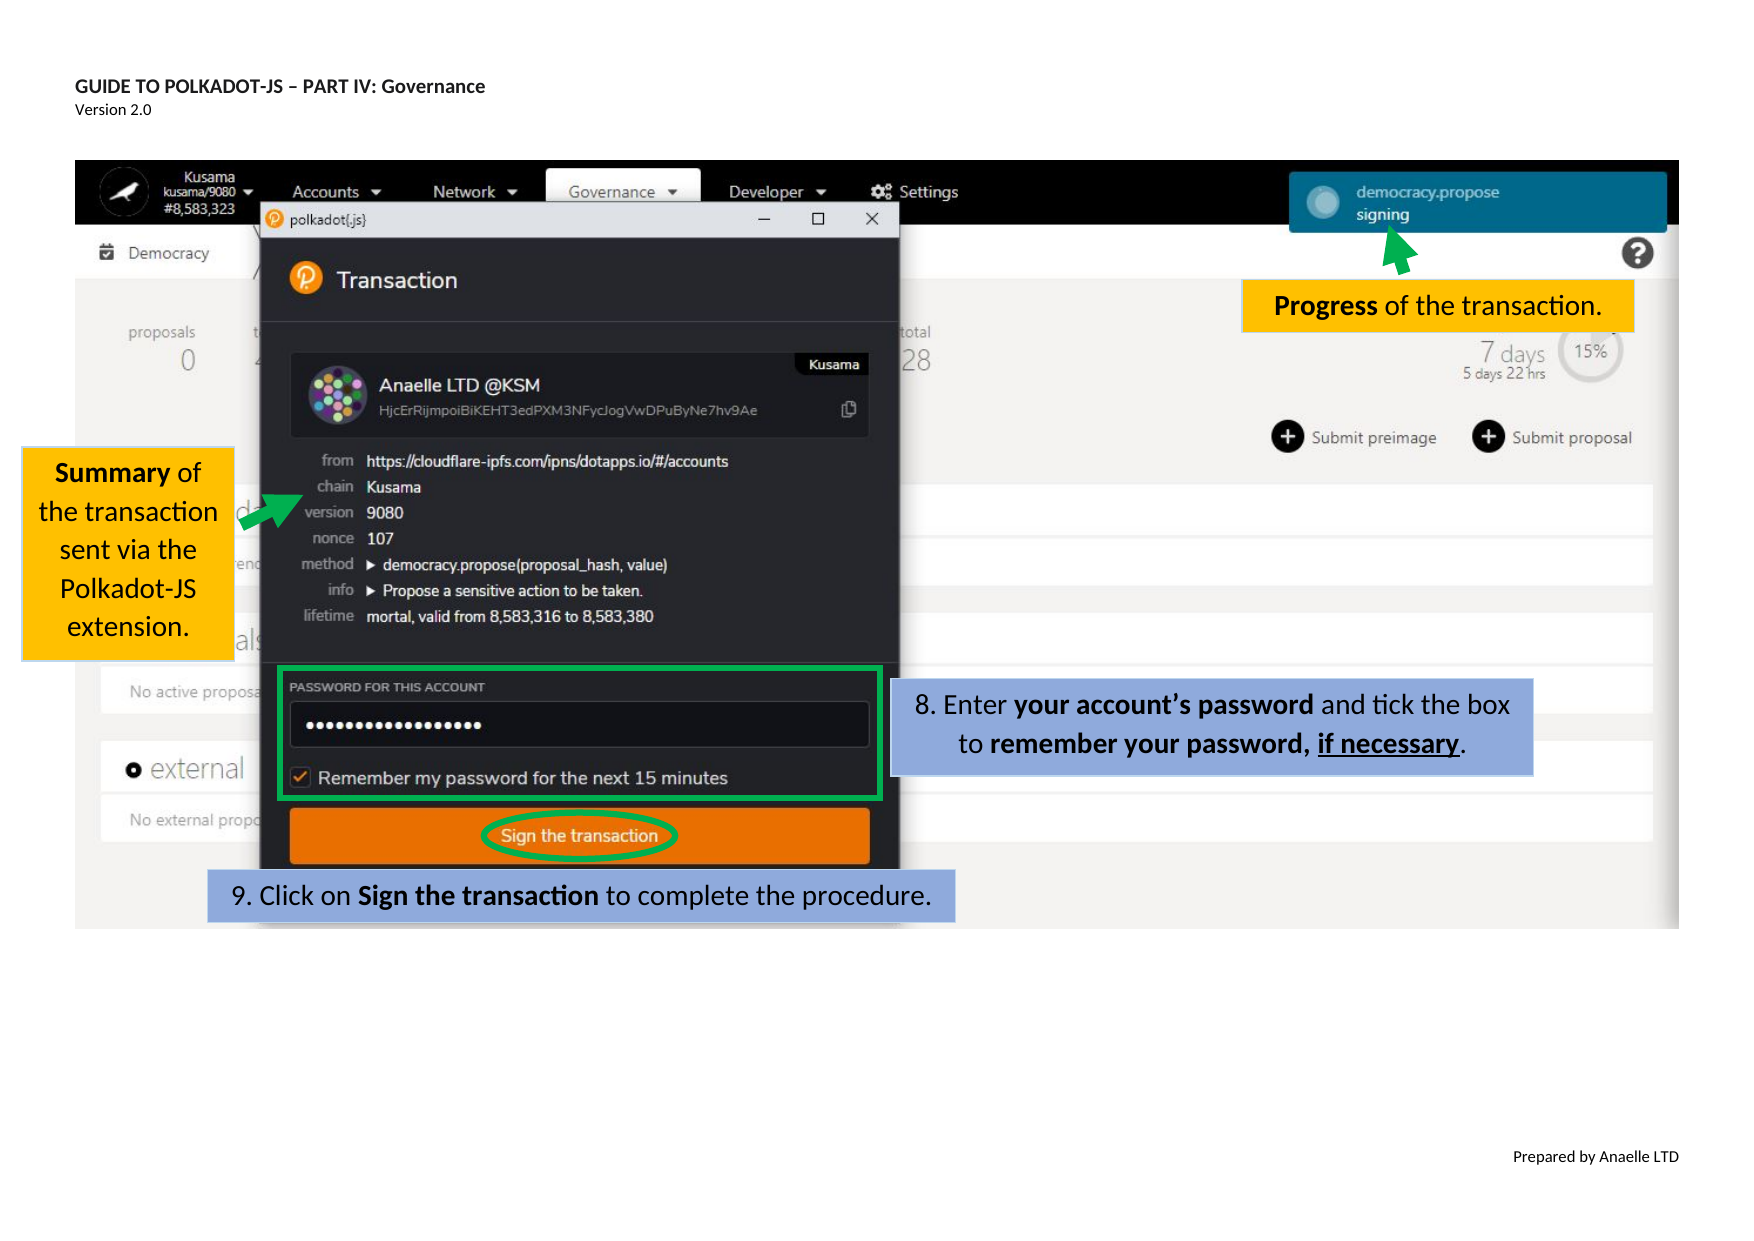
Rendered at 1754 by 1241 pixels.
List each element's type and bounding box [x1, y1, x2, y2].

picture [75, 160, 1679, 929]
